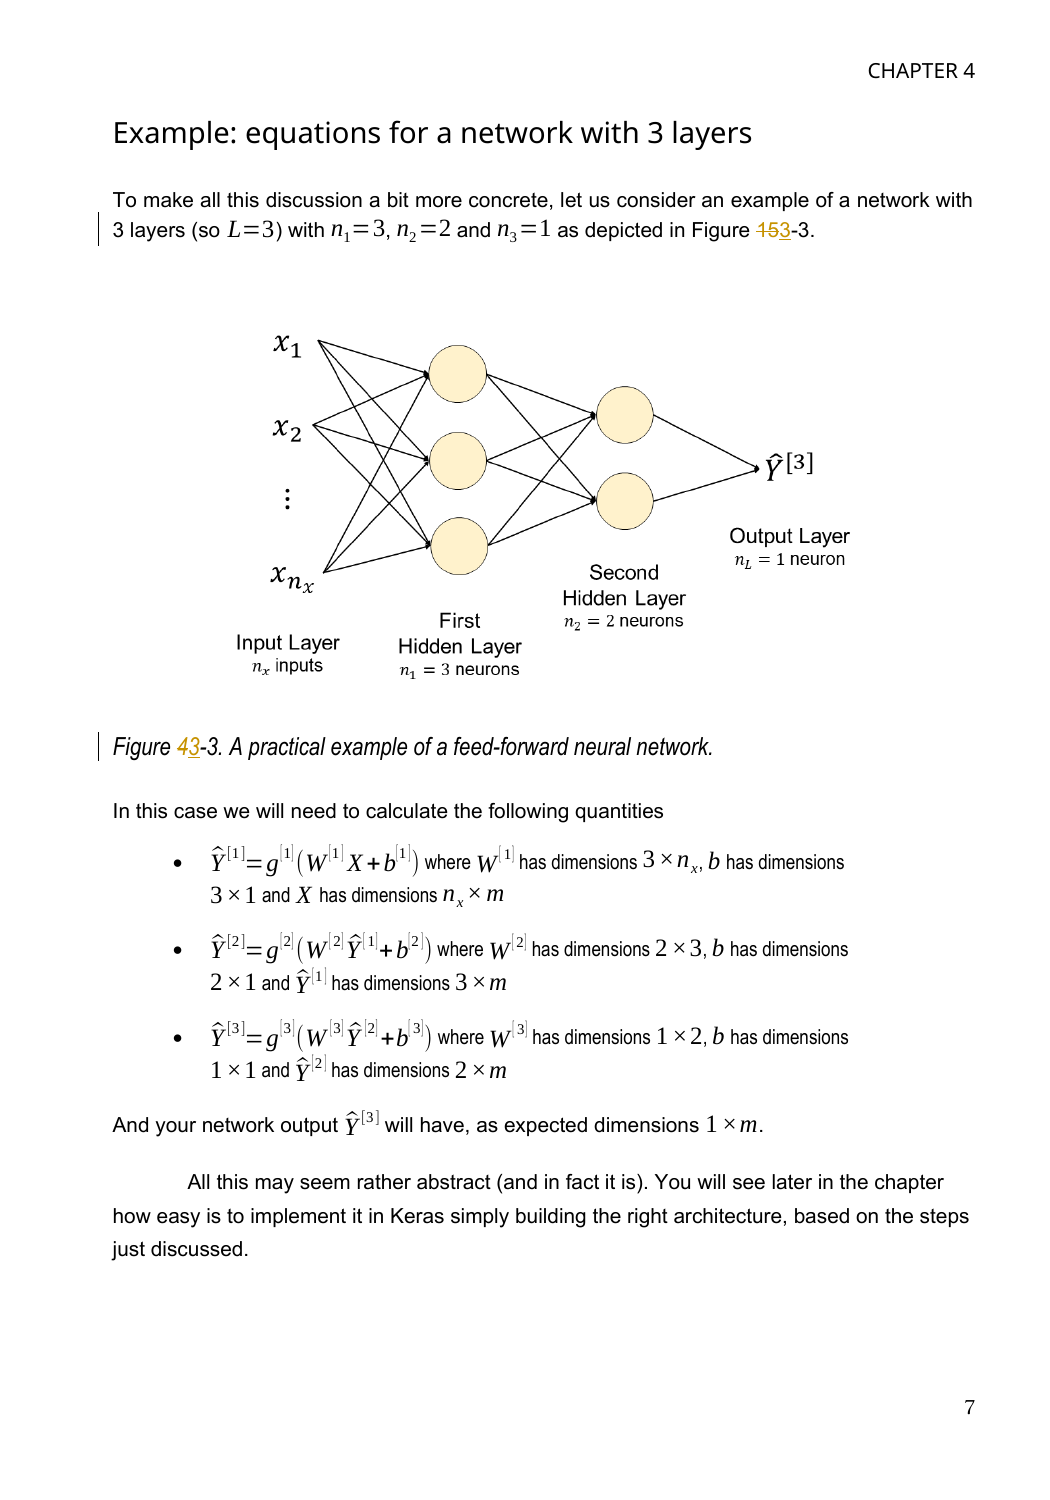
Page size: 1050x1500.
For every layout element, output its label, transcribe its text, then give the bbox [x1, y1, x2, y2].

text where has dimensions , has dimensions and has dimensions [173, 844, 885, 911]
text And your network output will have, as expected dimensions . [112, 1107, 975, 1140]
text Figure -3. A practical example of a feed-forward neural network. [112, 732, 975, 761]
text where has dimensions , has dimensions and has dimensions [173, 932, 885, 998]
subtitle Example: equations for a network with 3 layers [112, 112, 975, 152]
text All this may seem rather abstract (and in fact it is). You will see later in the chapter how easy is to implement it in Keras simply building the right architecture, based on the steps just discussed. [112, 1161, 975, 1261]
text where has dimensions , has dimensions and has dimensions [173, 1019, 885, 1086]
text In this case we will need to calculate the following quantities [112, 790, 975, 823]
text To make all this discussion a bit more concrete, let us consider an example of a network with 3 layers (so ) with , and as depicted in Figure -3. [112, 179, 975, 246]
picture [228, 324, 859, 688]
